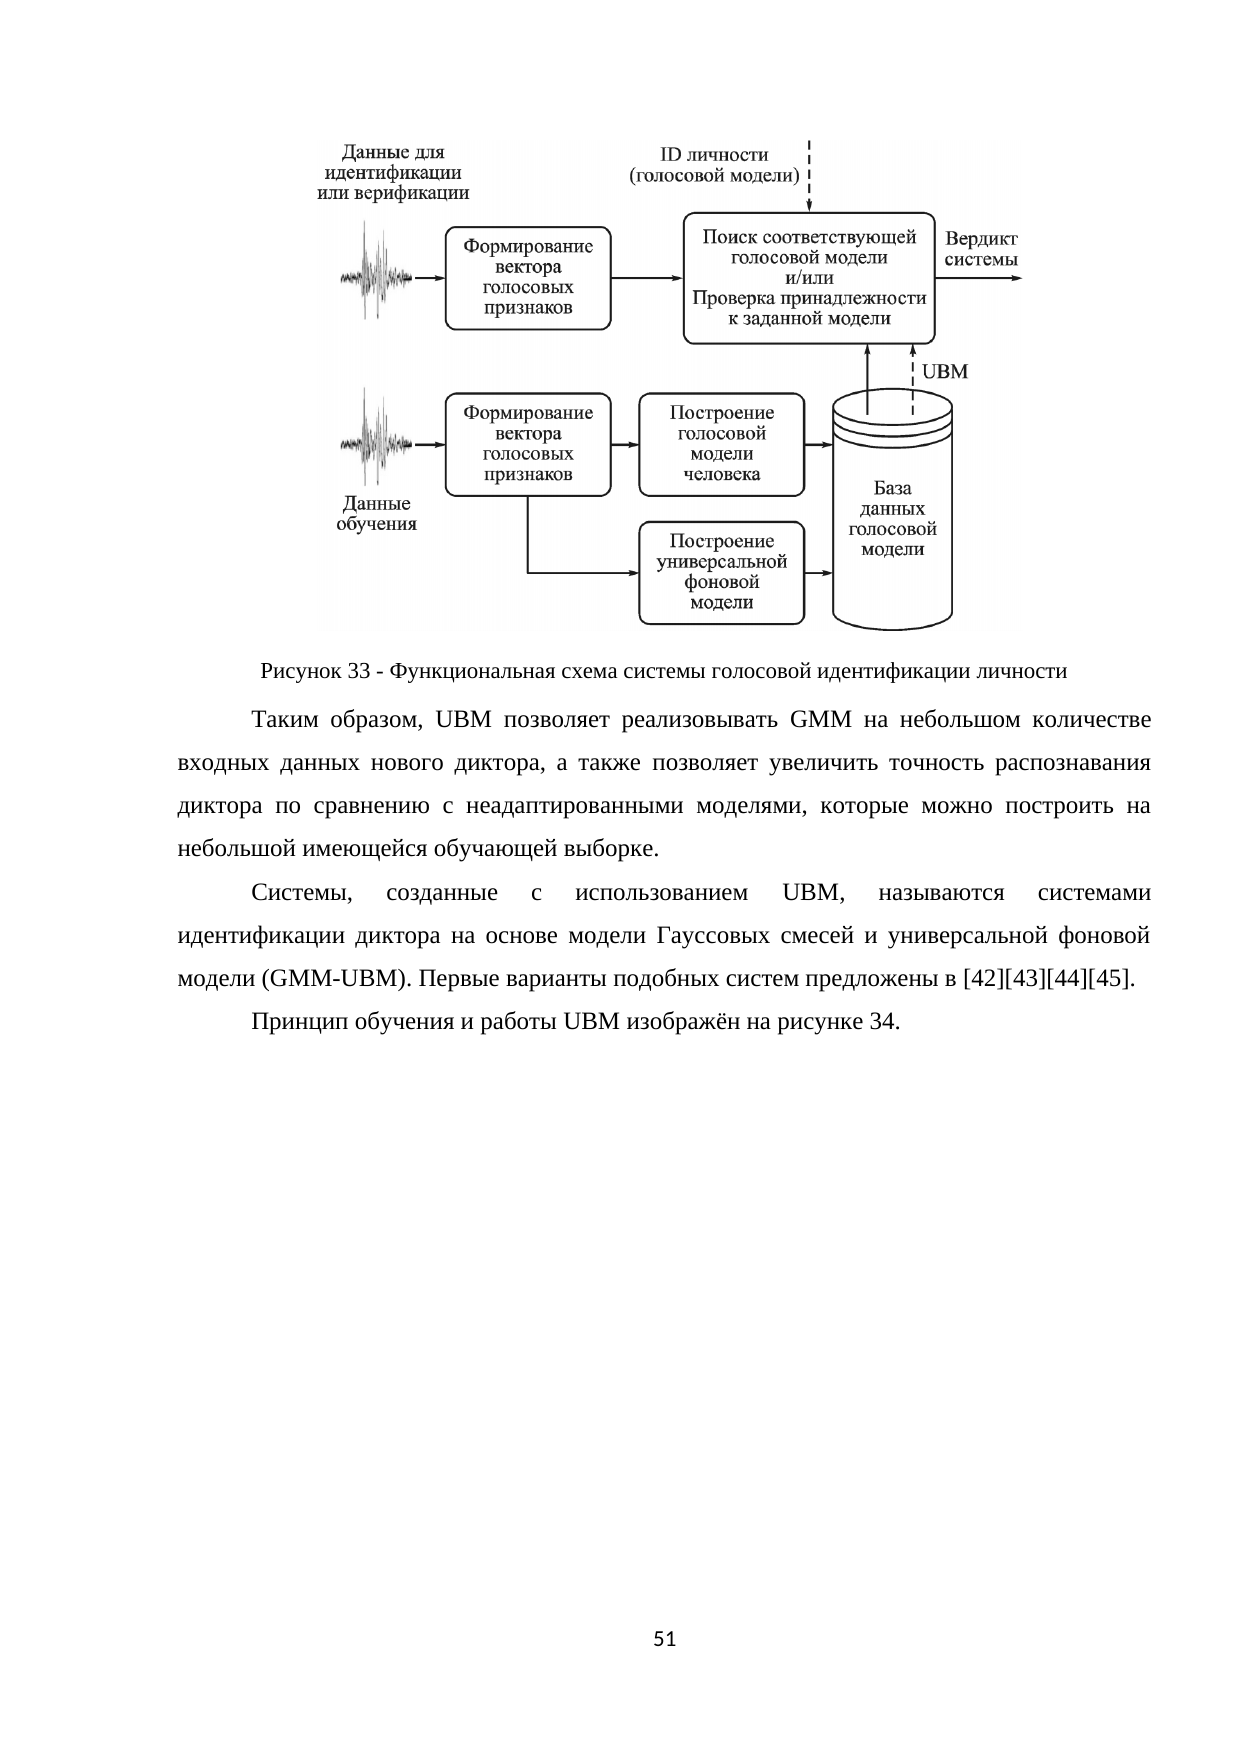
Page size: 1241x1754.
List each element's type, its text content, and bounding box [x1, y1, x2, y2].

picture [288, 118, 1041, 643]
text Системы, созданные с использованием UBM, называются системами идентификации диктора на основе модели Гауссовых смесей и универсальной фоновой модели (GMM-UBM). Первые варианты подобных систем предложены в [42][43][44][45]. [177, 877, 1152, 992]
text Таким образом, UBM позволяет реализовывать GMM на небольшом количестве входных данных нового диктора, а также позволяет увеличить точность распознавания диктора по сравнению с неадаптированными моделями, которые можно построить на небольшой имеющейся обучающей выборке. [177, 704, 1152, 862]
text Рисунок 33 - Функциональная схема системы голосовой идентификации личности [177, 657, 1152, 683]
text Принцип обучения и работы UBM изображён на рисунке 34. [177, 1006, 1152, 1035]
